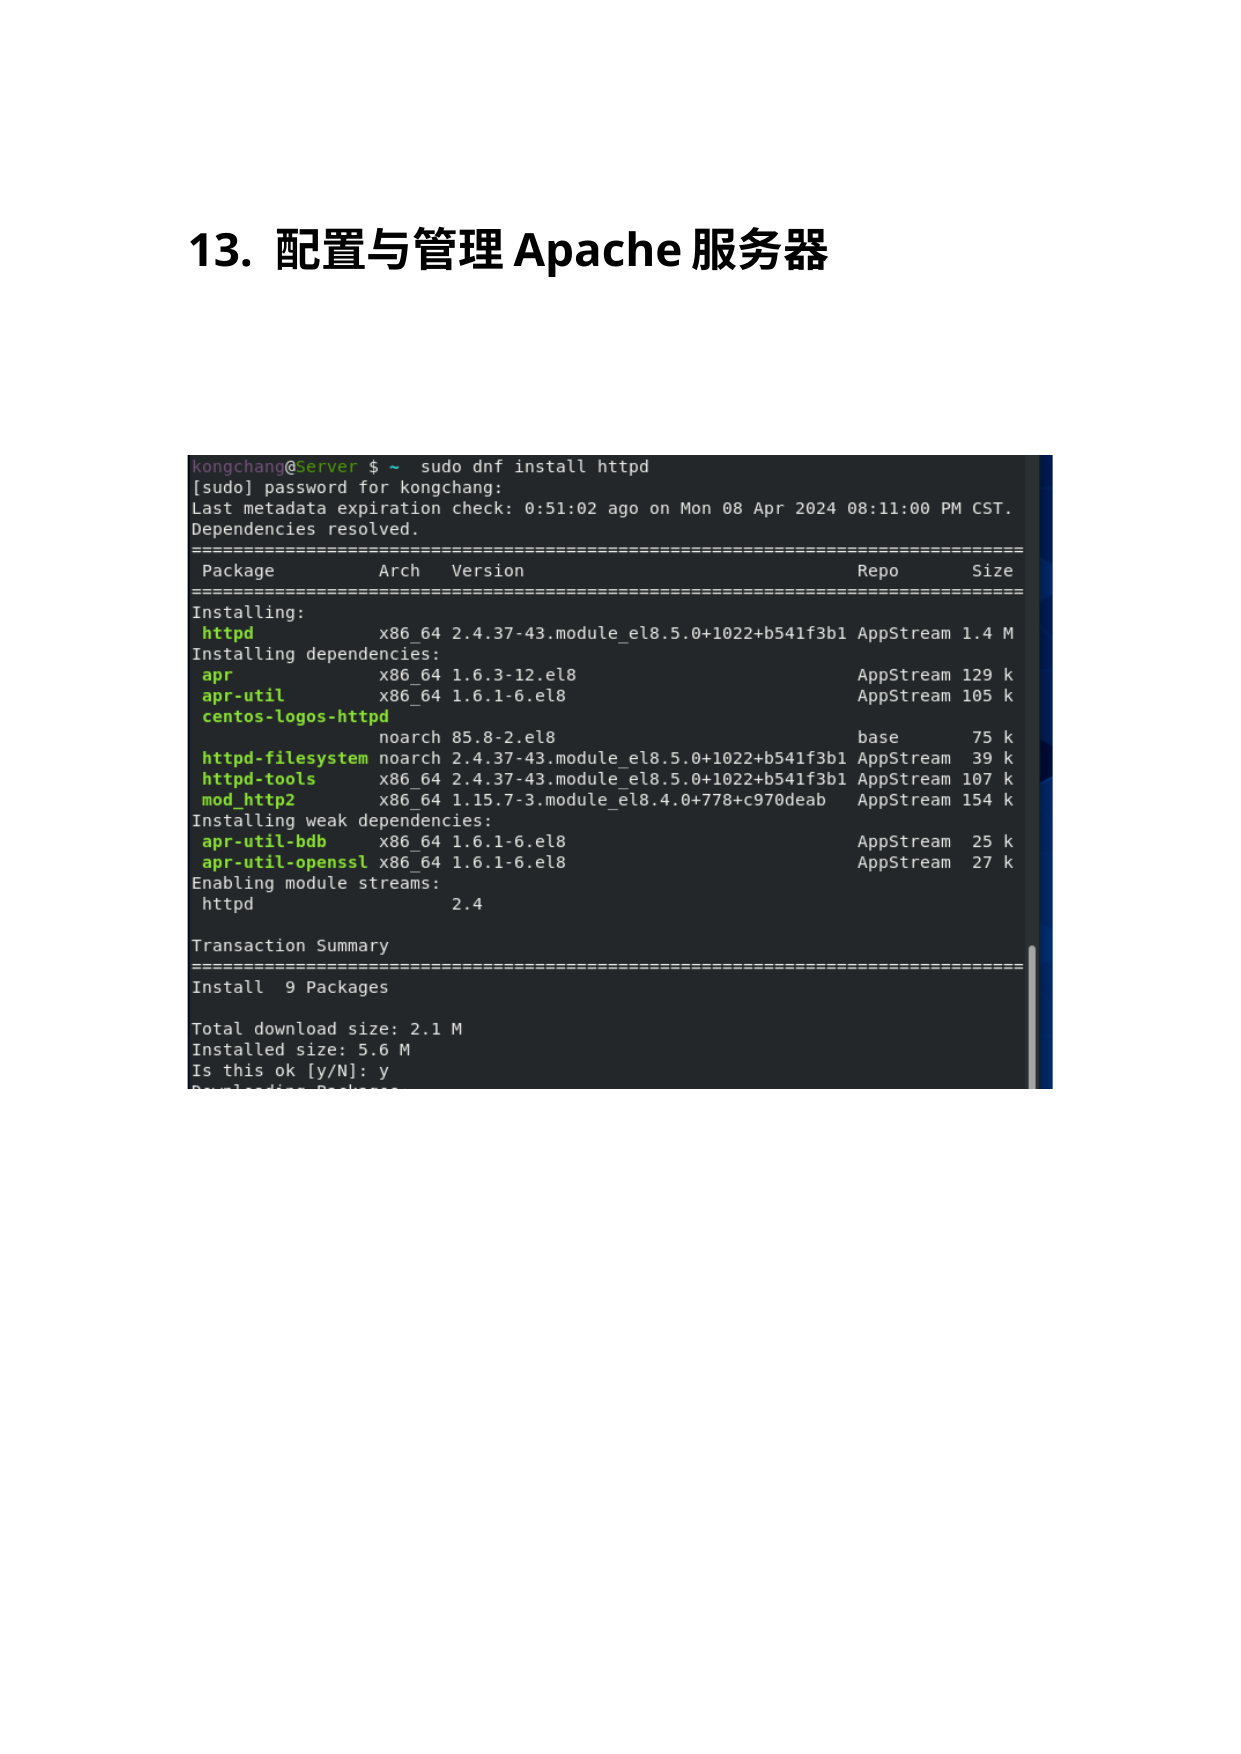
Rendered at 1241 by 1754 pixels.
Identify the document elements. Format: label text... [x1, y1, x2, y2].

subtitle 配置与管理Apache服务器 [187, 197, 1053, 295]
picture [187, 455, 1053, 1089]
